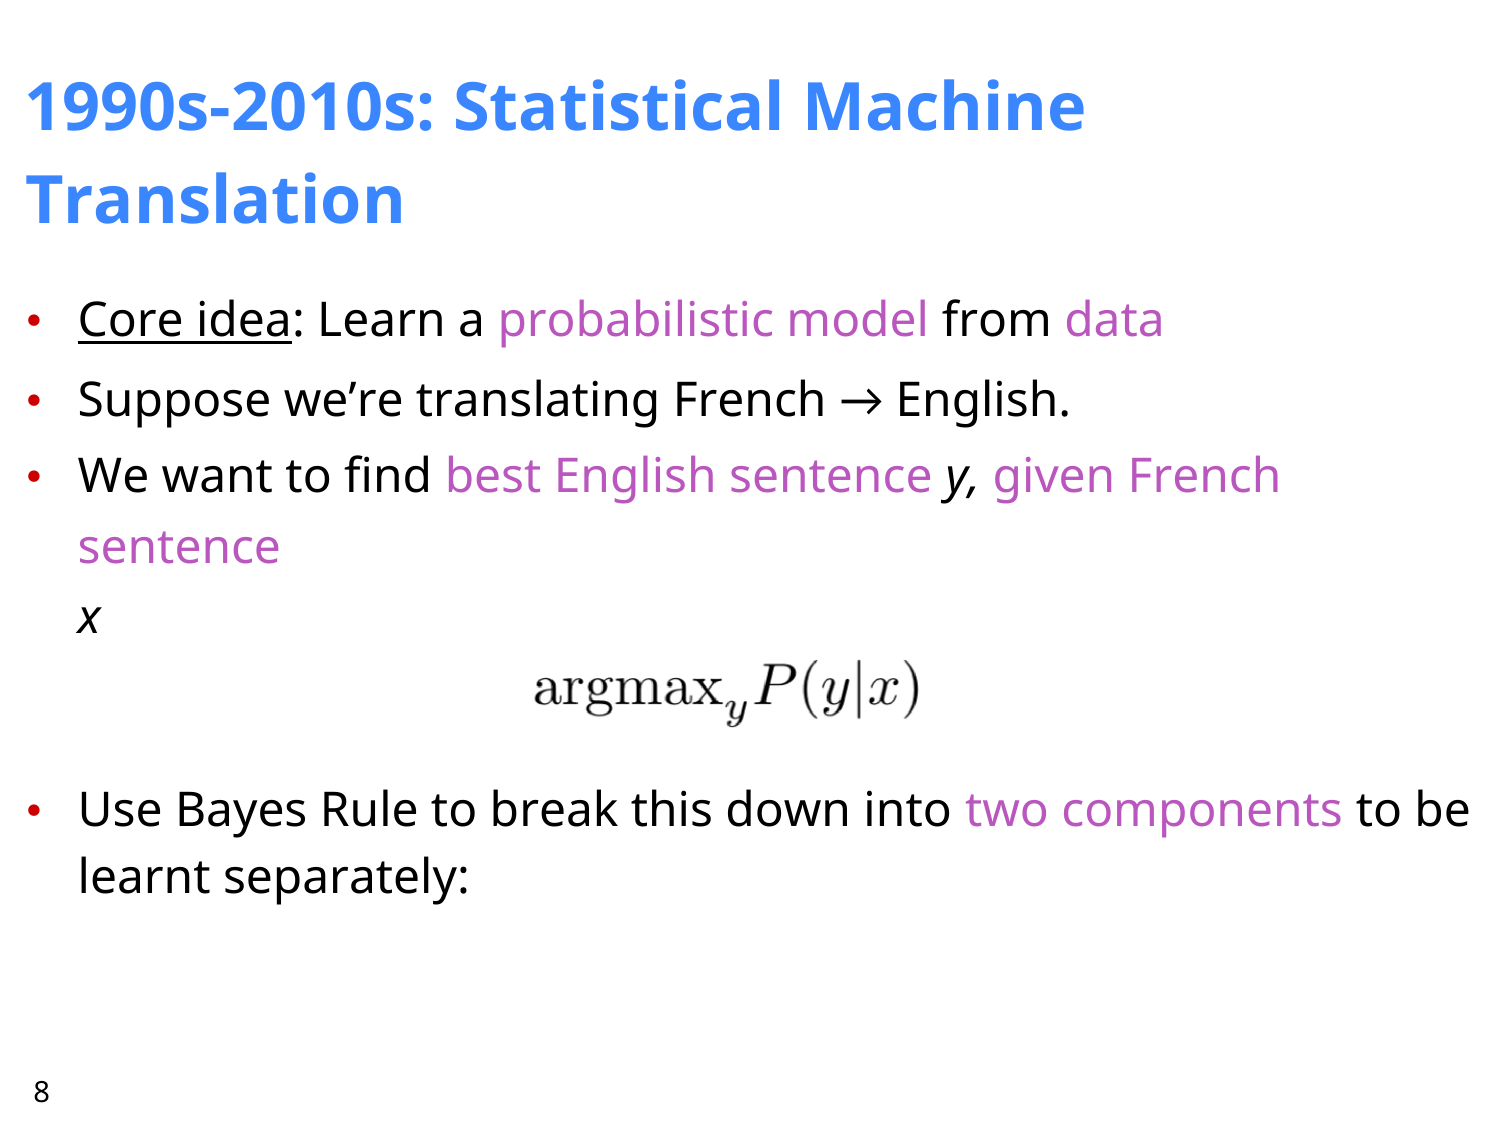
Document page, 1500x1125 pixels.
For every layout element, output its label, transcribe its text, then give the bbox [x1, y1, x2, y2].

picture [505, 653, 930, 731]
list Suppose we’re translating French → English. [25, 365, 1488, 431]
text x [77, 583, 976, 648]
list Use Bayes Rule to break this down into two components to be learnt separately: [25, 776, 1488, 908]
list We want to find best English sentence y, given French sentence [25, 442, 1488, 577]
subtitle 1990s-2010s: Statistical Machine Translation [24, 59, 1485, 243]
list Core idea: Learn a probabilistic model from data [25, 286, 1488, 351]
